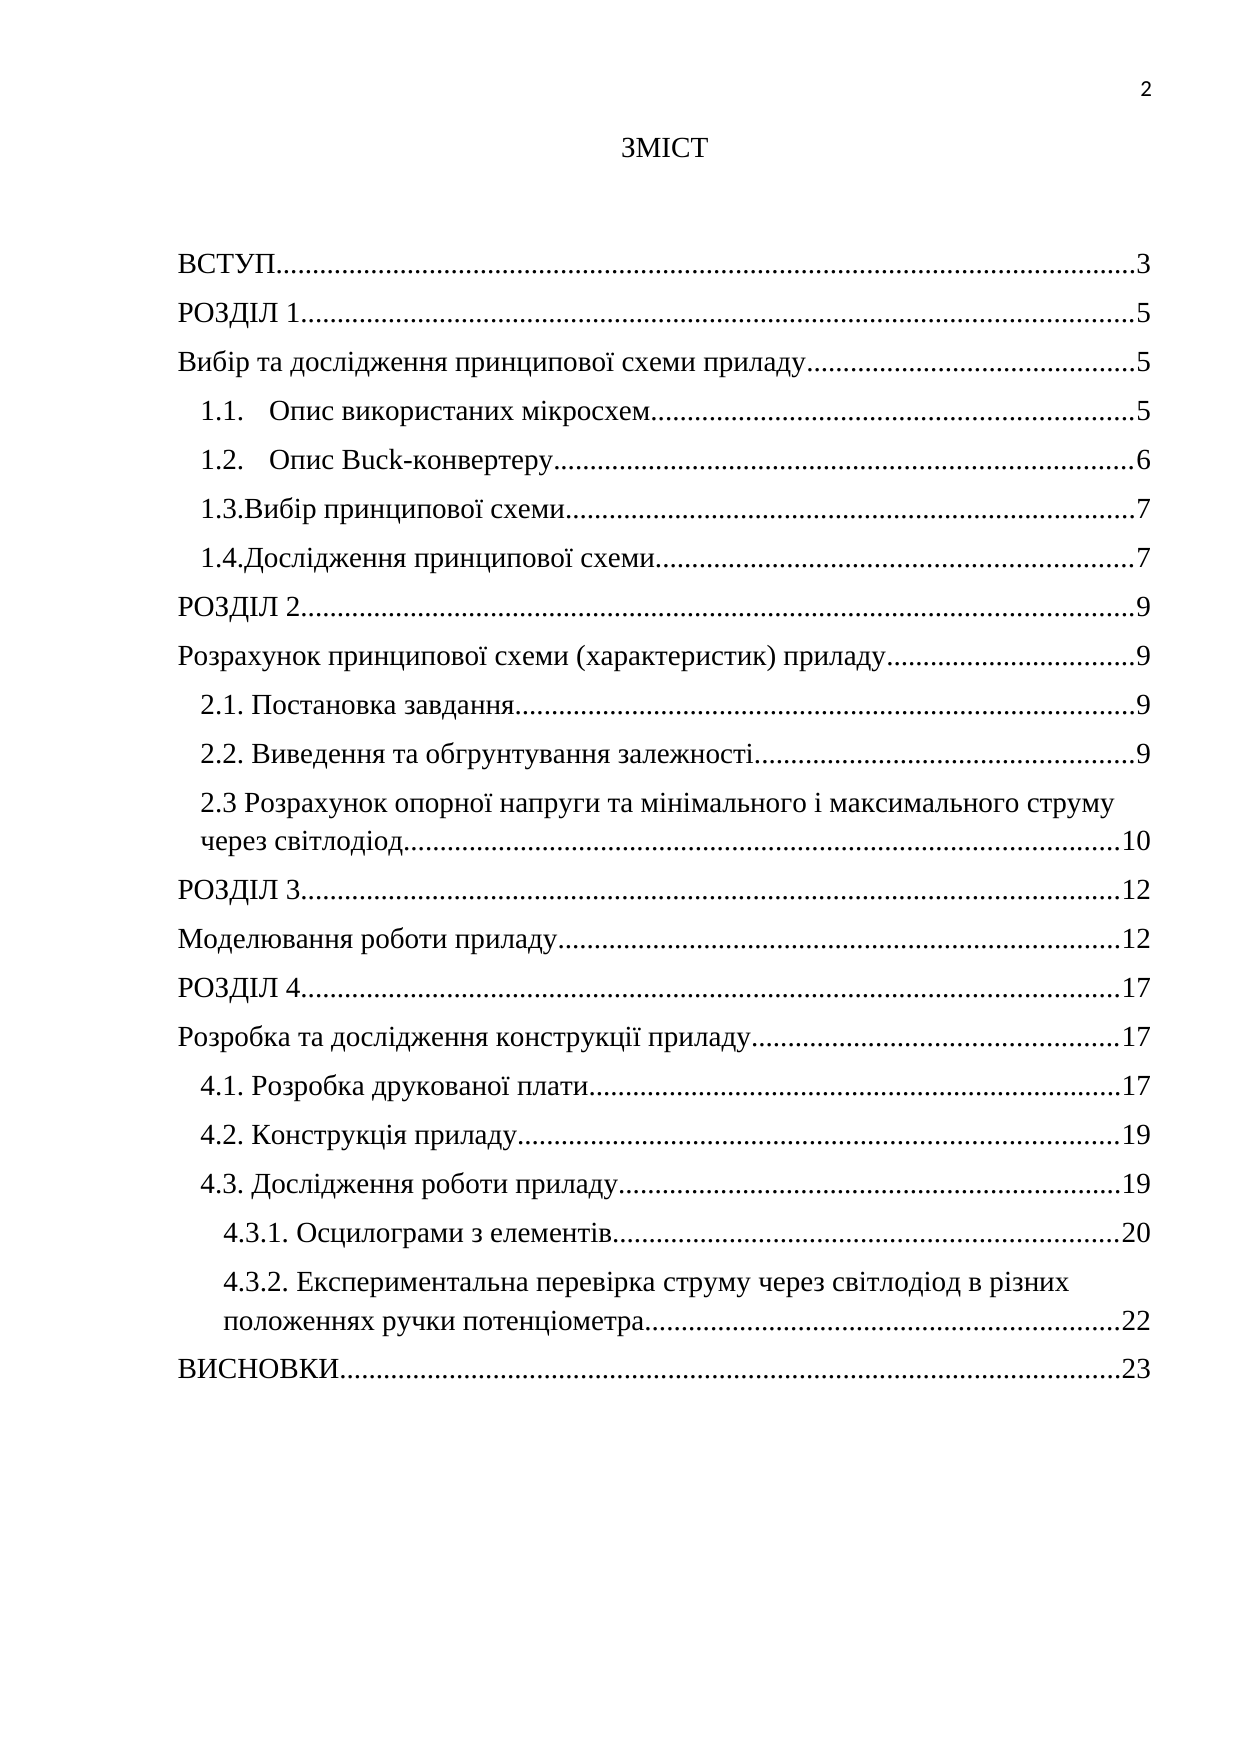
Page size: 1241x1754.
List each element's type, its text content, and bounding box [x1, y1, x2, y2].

text ЗМІСТ [177, 130, 1152, 163]
